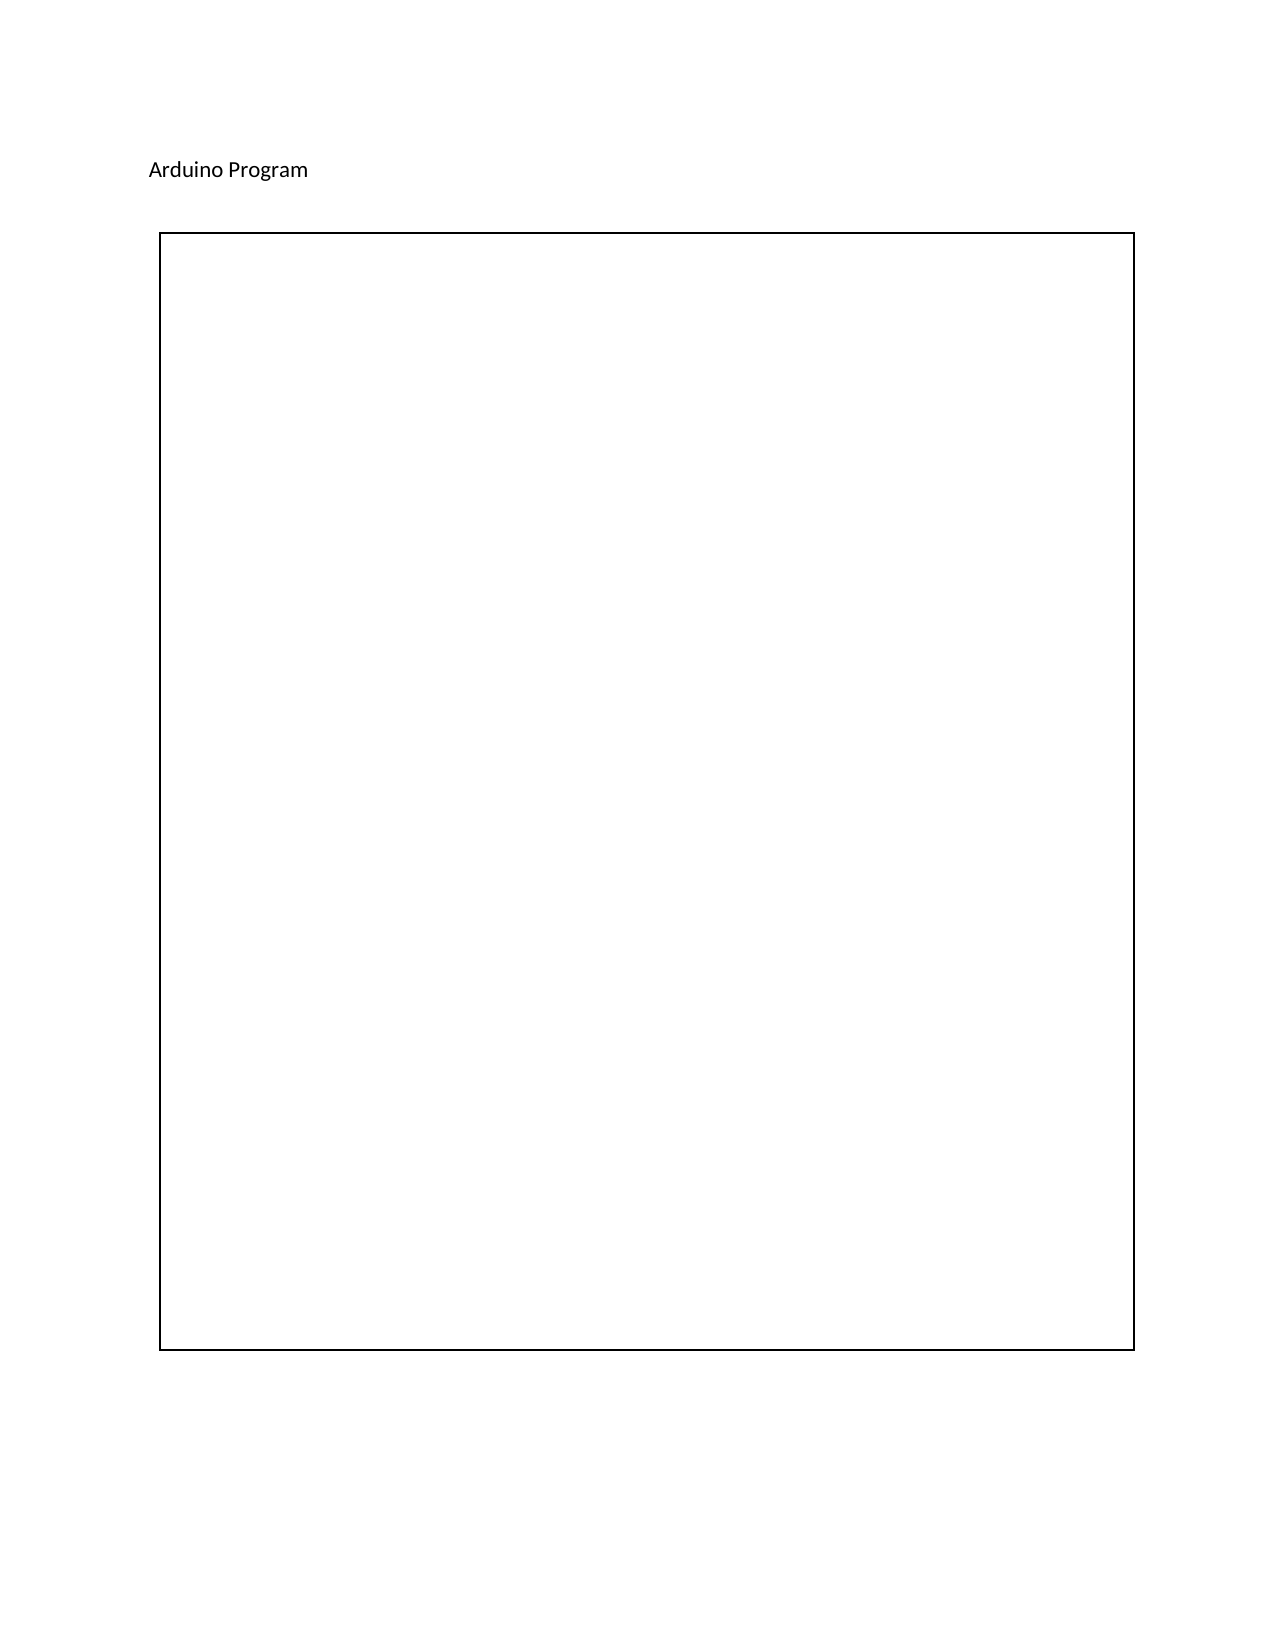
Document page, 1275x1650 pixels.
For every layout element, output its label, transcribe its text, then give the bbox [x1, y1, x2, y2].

table_header [161, 234, 1133, 1349]
text Arduino Program [148, 155, 618, 183]
